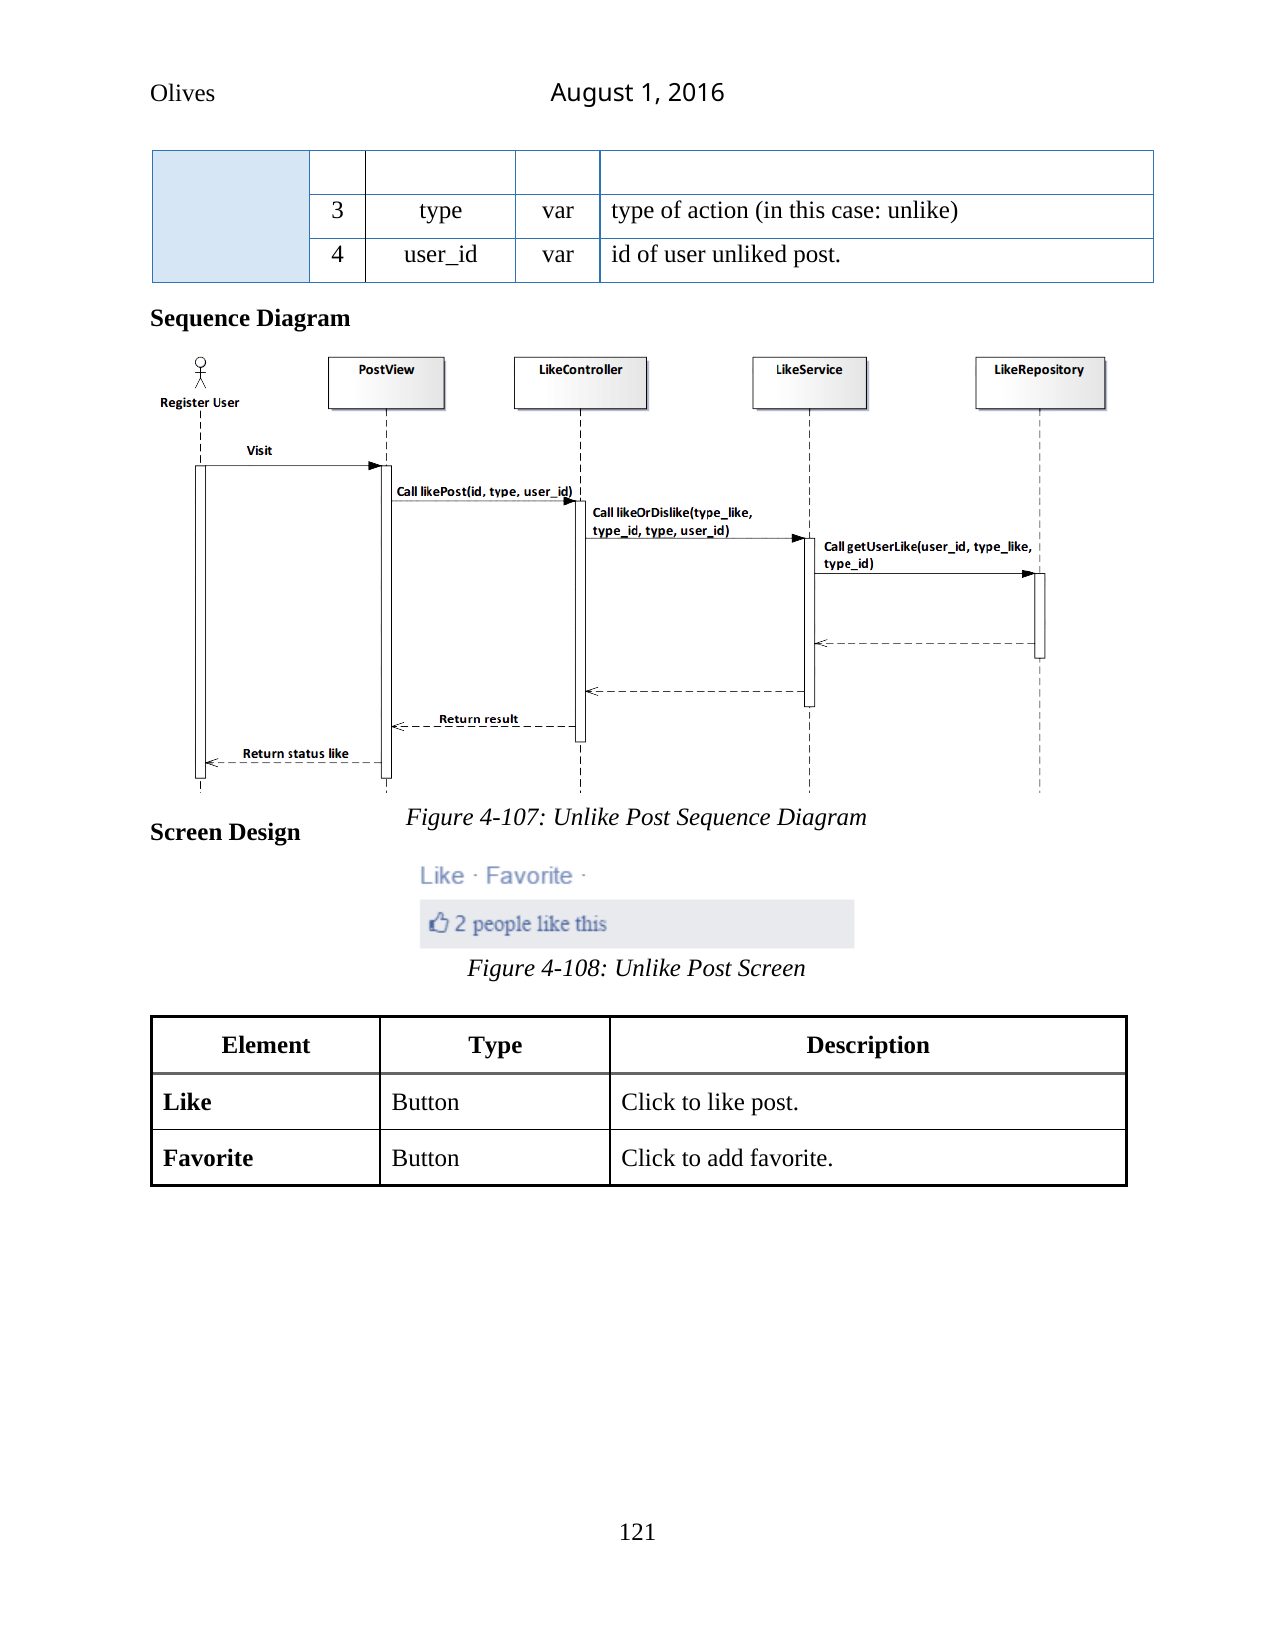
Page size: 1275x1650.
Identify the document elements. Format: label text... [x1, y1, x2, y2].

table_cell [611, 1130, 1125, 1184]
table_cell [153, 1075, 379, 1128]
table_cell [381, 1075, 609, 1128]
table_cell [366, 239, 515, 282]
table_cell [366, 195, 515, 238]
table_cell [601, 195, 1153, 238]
subtitle Sequence Diagram [150, 298, 1125, 334]
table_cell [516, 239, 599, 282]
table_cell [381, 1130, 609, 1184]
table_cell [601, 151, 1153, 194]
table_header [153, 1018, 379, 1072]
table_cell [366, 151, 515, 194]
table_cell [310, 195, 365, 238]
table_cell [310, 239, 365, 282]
picture [414, 862, 861, 949]
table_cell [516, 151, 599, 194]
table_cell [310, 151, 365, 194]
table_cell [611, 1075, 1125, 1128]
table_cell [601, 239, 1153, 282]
subtitle Screen Design [150, 812, 1125, 847]
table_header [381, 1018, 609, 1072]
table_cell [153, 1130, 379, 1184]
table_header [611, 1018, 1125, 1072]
picture [150, 348, 1125, 793]
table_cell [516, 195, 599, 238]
